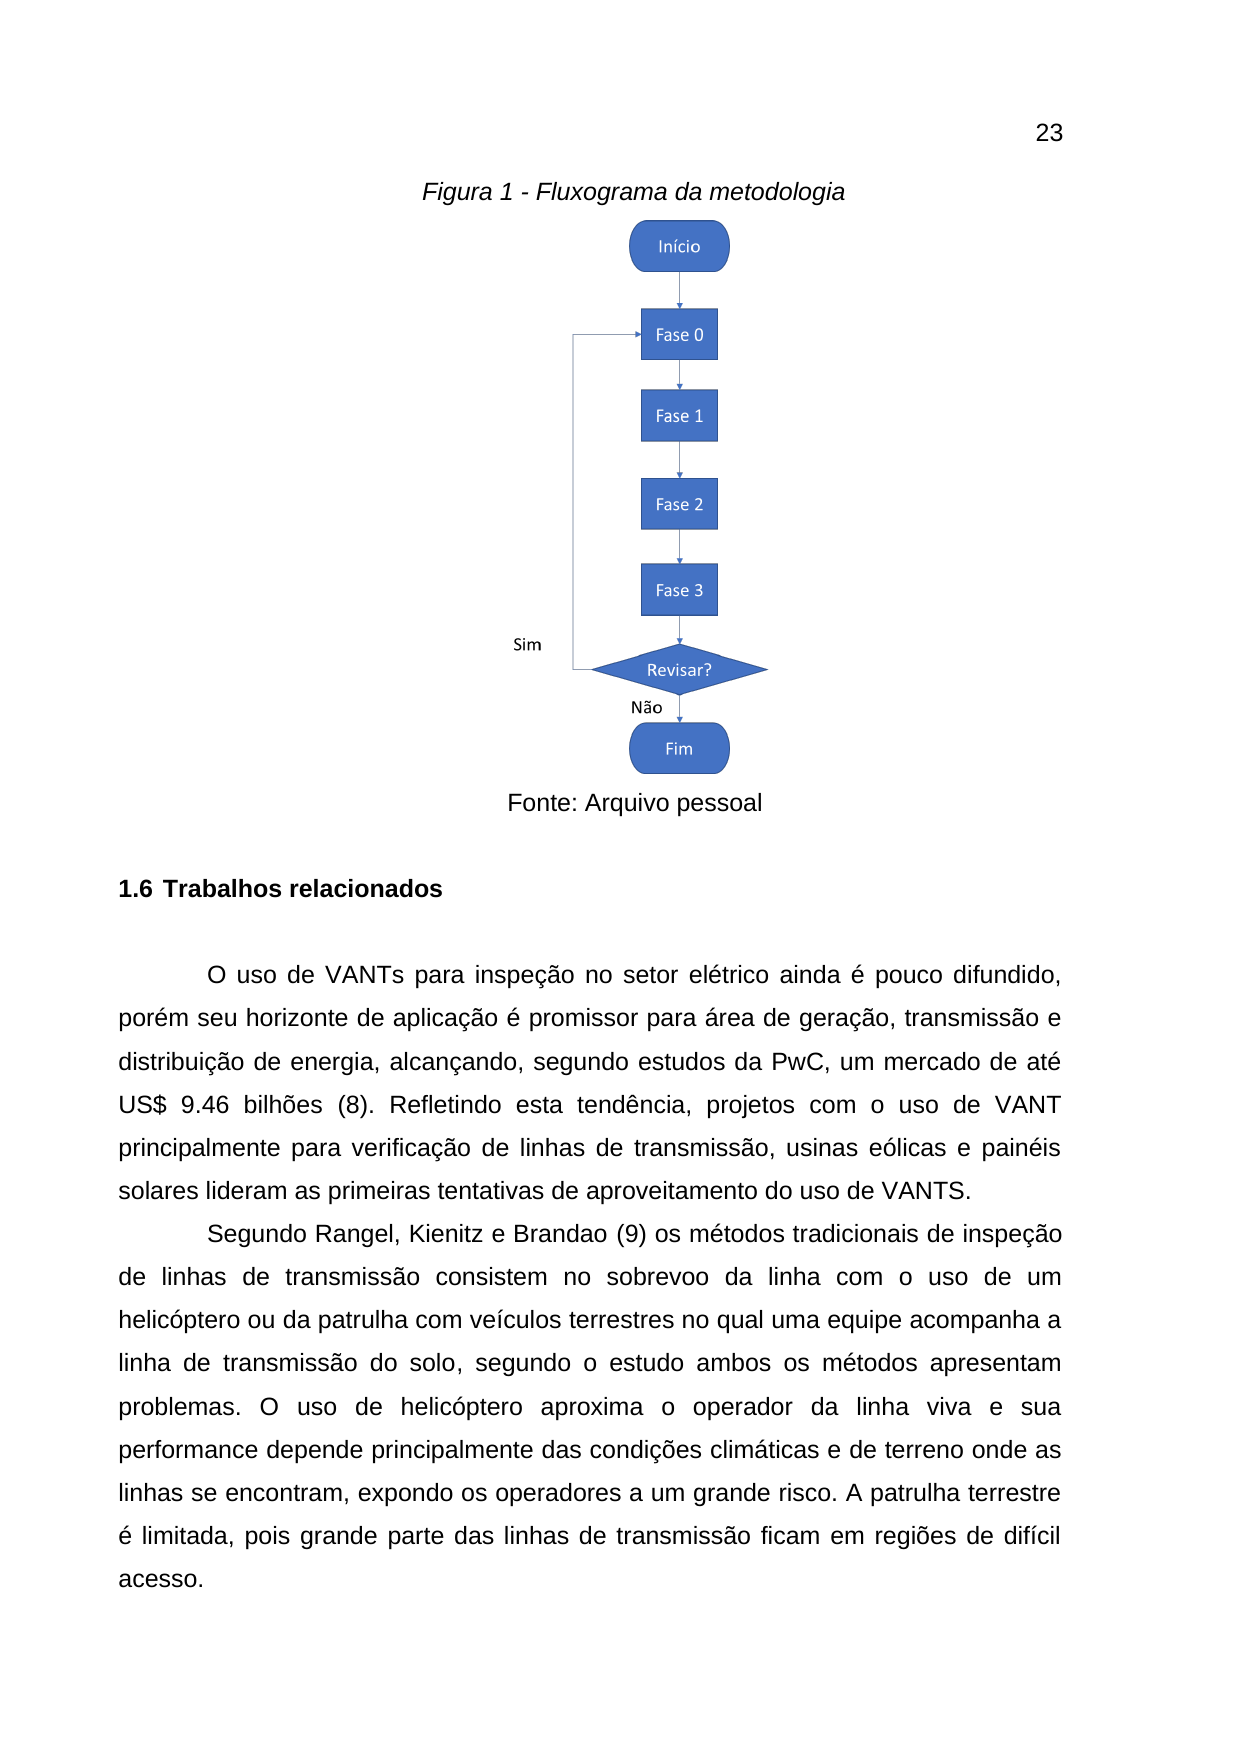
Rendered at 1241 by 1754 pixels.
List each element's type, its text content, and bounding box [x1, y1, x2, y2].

subtitle Trabalhos relacionados [118, 874, 1063, 903]
picture [501, 220, 769, 774]
text Segundo Rangel, Kienitz e Brandao os métodos tradicionais de inspeção de linhas de transmissão consistem no sobrevoo da linha com o uso de um helicóptero ou da patrulha com veículos terrestres no qual uma equipe acompanha a linha de transmissão do solo, segundo o estudo ambos os métodos apresentam problemas. O uso de helicóptero aproxima o operador da linha viva e sua performance depende principalmente das condições climáticas e de terreno onde as linhas se encontram, expondo os operadores a um grande risco. A patrulha terrestre é limitada, pois grande parte das linhas de transmissão ficam em regiões de difícil acesso. [118, 1219, 1063, 1593]
text O uso de VANTs para inspeção no setor elétrico ainda é pouco difundido, porém seu horizonte de aplicação é promissor para área de geração, transmissão e distribuição de energia, alcançando, segundo estudos da PwC, um mercado de até US$ 9.46 bilhões . Refletindo esta tendência, projetos com o uso de VANT principalmente para verificação de linhas de transmissão, usinas eólicas e painéis solares lideram as primeiras tentativas de aproveitamento do uso de VANTS. [118, 960, 1063, 1205]
text Fonte: Arquivo pessoal [118, 788, 1063, 817]
